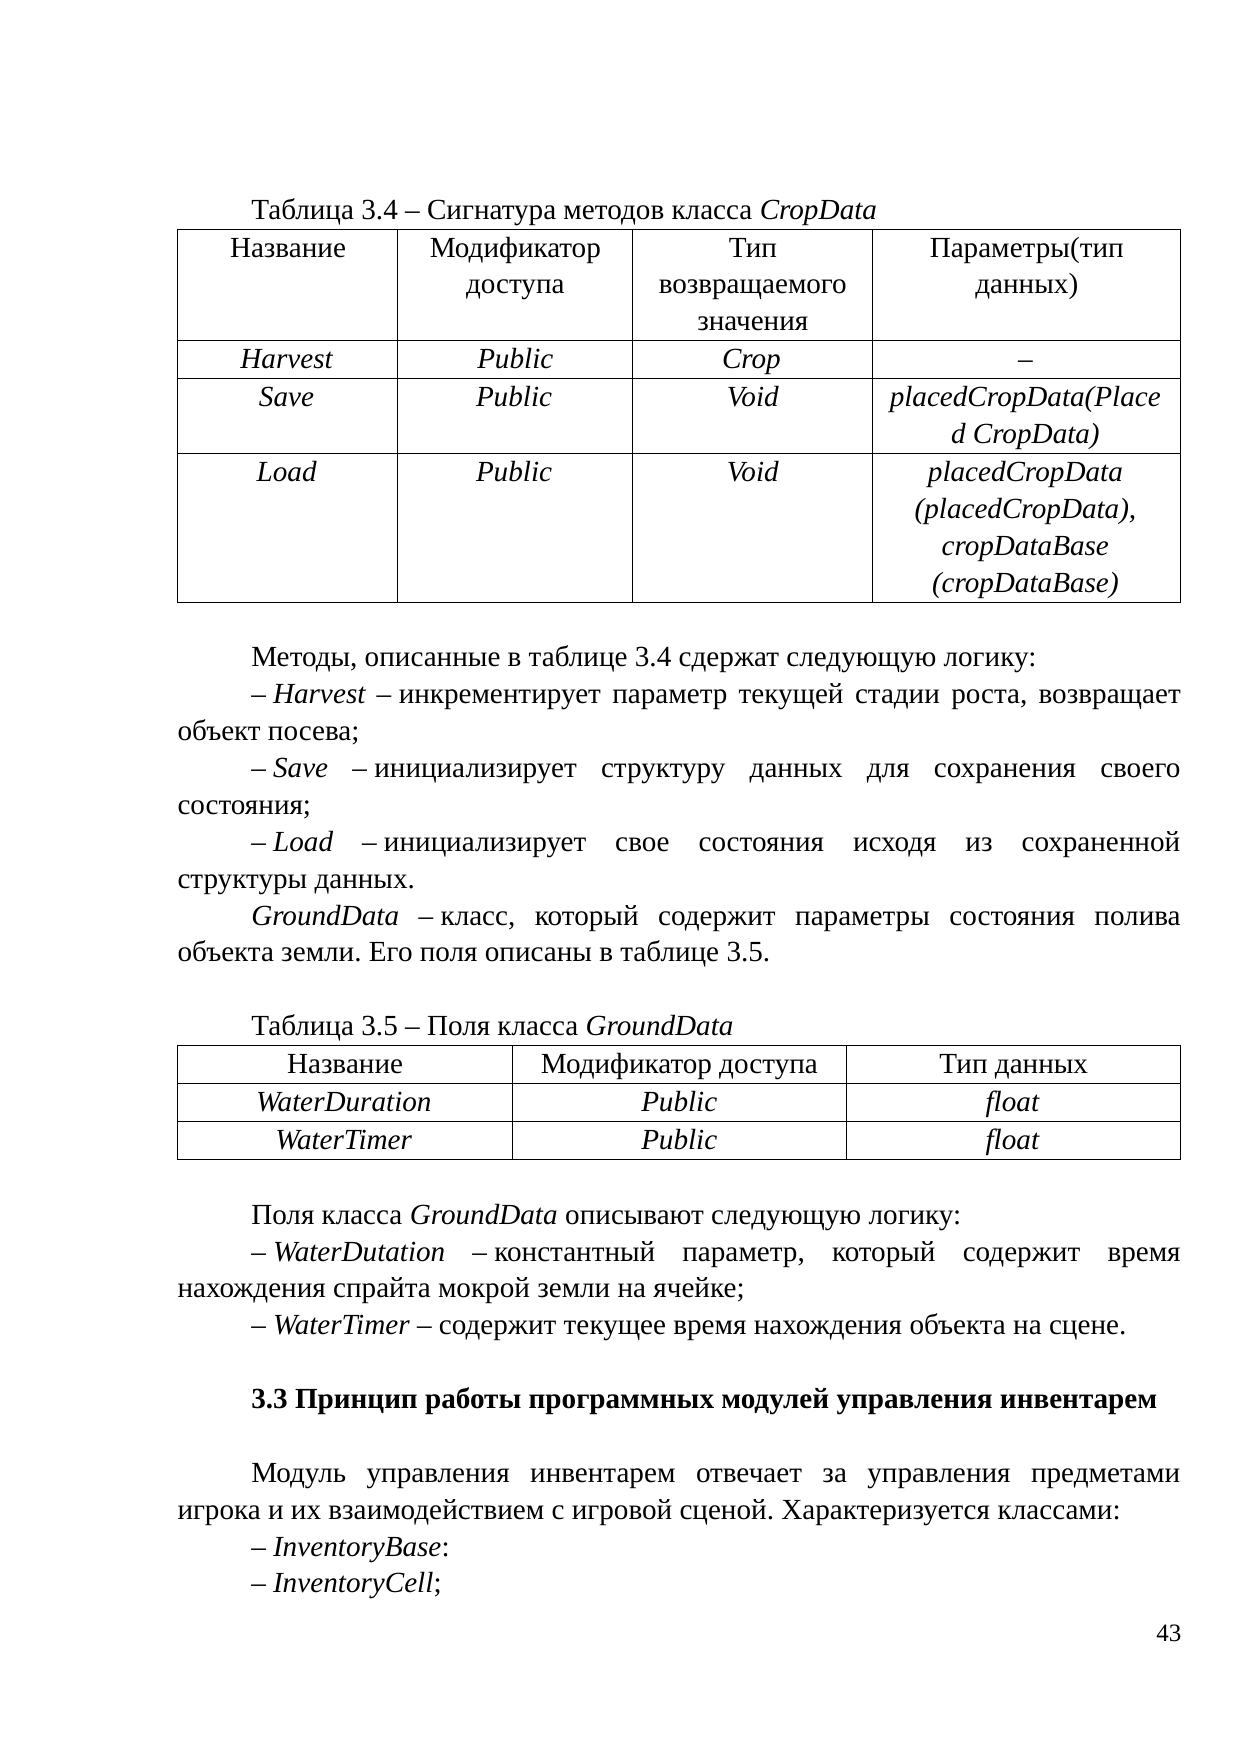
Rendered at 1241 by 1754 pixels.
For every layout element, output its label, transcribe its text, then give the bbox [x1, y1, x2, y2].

table_header Тип данных [847, 1046, 1180, 1083]
text GroundData – класс, который содержит параметры состояния полива объекта земли. Его поля описаны в таблице 3.5. [177, 898, 1181, 968]
table_cell placedCropData (placedCropData), cropDataBase (cropDataBase) [873, 454, 1180, 602]
table_cell Save [178, 379, 397, 453]
text – WaterTimer – содержит текущее время нахождения объекта на сцене. [177, 1307, 1181, 1341]
text Методы, описанные в таблице 3.4 сдержат следующую логику: [177, 639, 1181, 673]
subtitle 3.3 Принцип работы программных модулей управления инвентарем [177, 1381, 1181, 1415]
table_cell Void [633, 379, 872, 453]
table_cell Crop [633, 341, 872, 378]
table_cell Public [398, 379, 632, 453]
table_header Тип возвращаемого значения [633, 230, 872, 340]
table_header Параметры(тип данных) [873, 230, 1180, 340]
table_cell Public [513, 1122, 846, 1159]
table_cell Public [398, 454, 632, 602]
table_cell Void [633, 454, 872, 602]
table_cell Public [398, 341, 632, 378]
table_header Модификатор доступа [398, 230, 632, 340]
table_cell Load [178, 454, 397, 602]
text Поля класса GroundData описывают следующую логику: [177, 1197, 1181, 1230]
table_cell Public [513, 1084, 846, 1121]
table_cell Harvest [178, 341, 397, 378]
text – InventoryBase: [177, 1529, 1181, 1562]
text – InventoryCell; [177, 1566, 1181, 1599]
text – WaterDutation – константный параметр, который содержит время нахождения спрайта мокрой земли на ячейке; [177, 1234, 1181, 1304]
table_cell placedCropData(Placed CropData) [873, 379, 1180, 453]
text – Harvest – инкрементирует параметр текущей стадии роста, возвращает объект посева; [177, 676, 1181, 747]
text Модуль управления инвентарем отвечает за управления предметами игрока и их взаимодействием с игровой сценой. Характеризуется классами: [177, 1455, 1181, 1525]
table_cell – [873, 341, 1180, 378]
text Таблица 3.4 – Сигнатура методов класса CropData [177, 192, 1181, 225]
table_cell WaterTimer [178, 1122, 512, 1159]
table_cell float [847, 1084, 1180, 1121]
text Таблица 3.5 – Поля класса GroundData [177, 1008, 1181, 1042]
text – Load – инициализирует свое состояния исходя из сохраненной структуры данных. [177, 824, 1181, 894]
table_header Модификатор доступа [513, 1046, 846, 1083]
table_cell WaterDuration [178, 1084, 512, 1121]
table_header Название [178, 230, 397, 340]
table_header Название [178, 1046, 512, 1083]
text – Save – инициализирует структуру данных для сохранения своего состояния; [177, 750, 1181, 821]
table_cell float [847, 1122, 1180, 1159]
